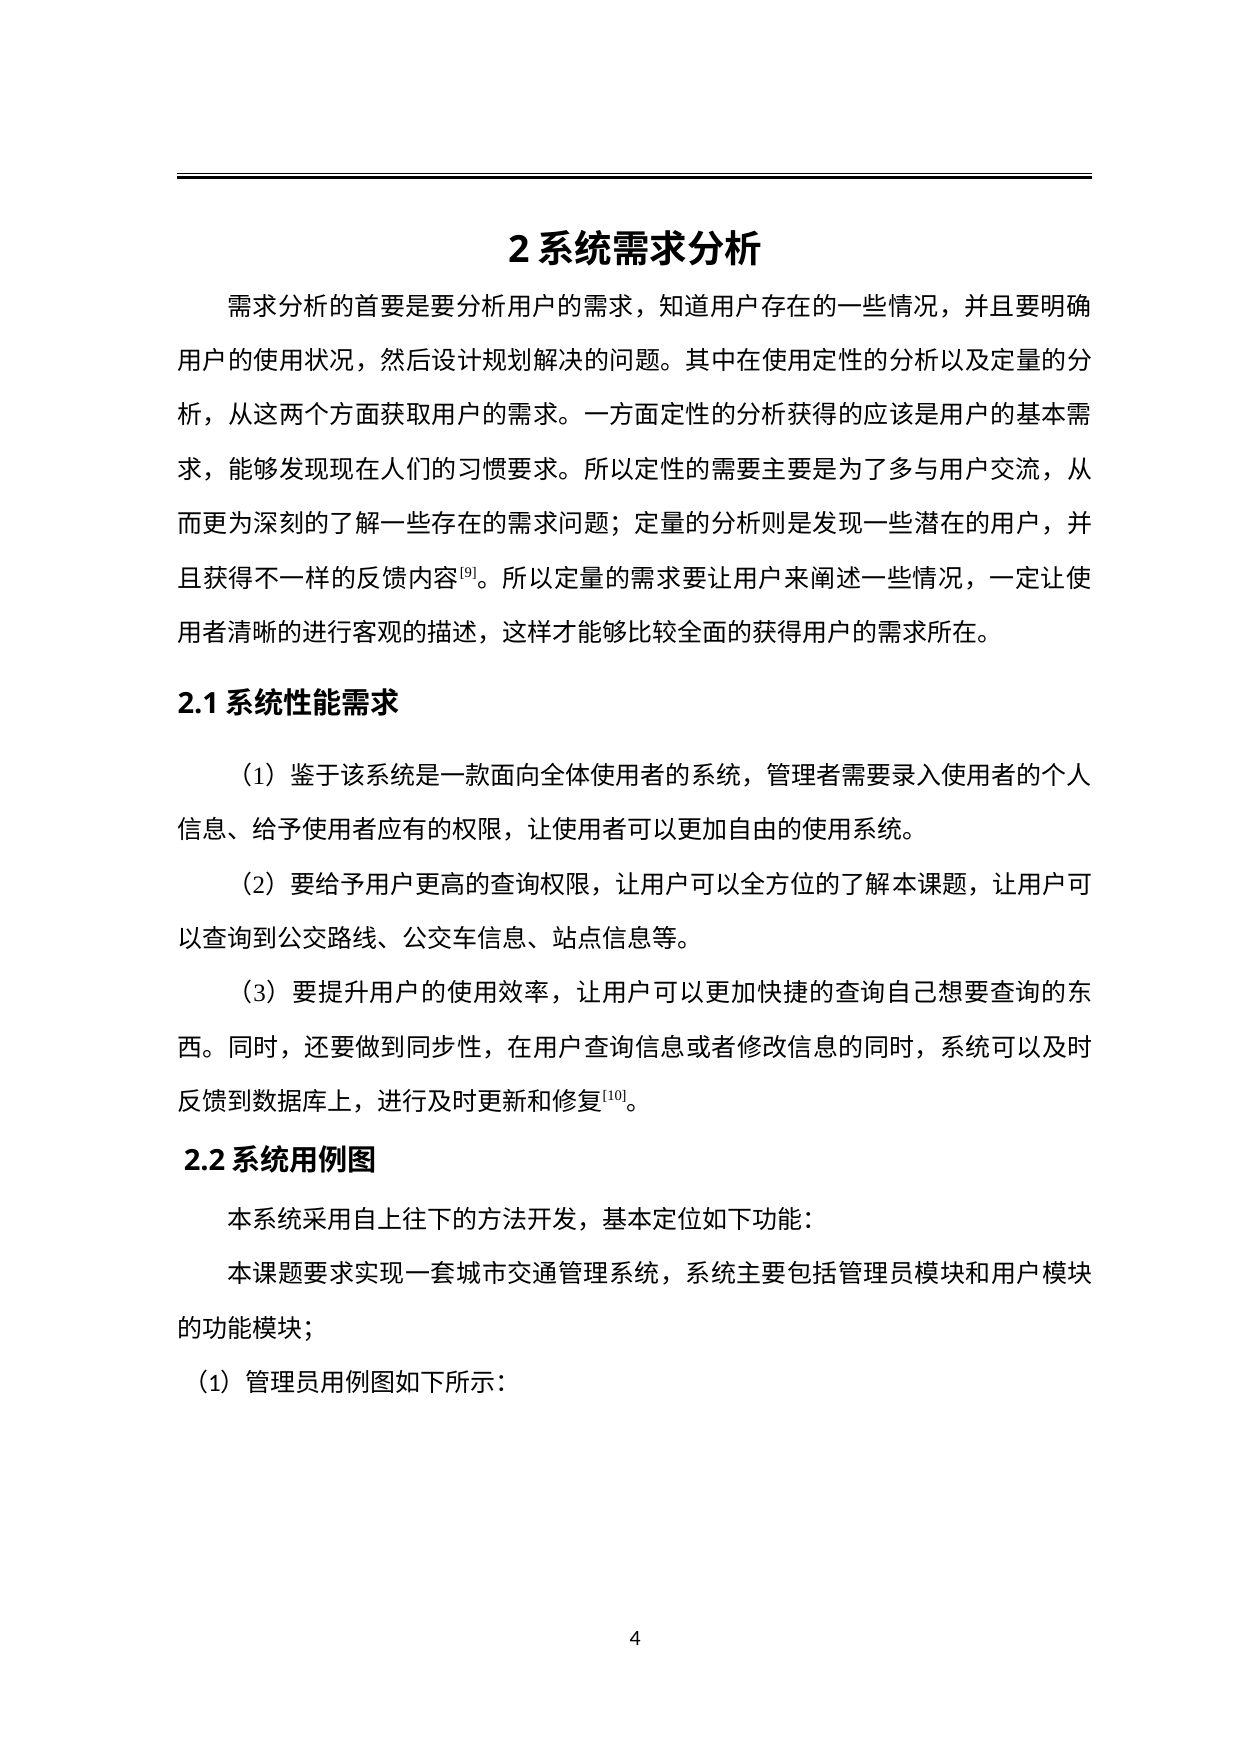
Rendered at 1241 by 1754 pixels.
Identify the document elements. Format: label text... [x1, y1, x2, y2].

text 2.2系统用例图 [177, 1136, 1092, 1178]
text （1）管理员用例图如下所示： [177, 1363, 1092, 1399]
text 2.1系统性能需求 [177, 679, 1092, 722]
text （2）要给予用户更高的查询权限，让用户可以全方位的了解本课题，让用户可以查询到公交路线、公交车信息、站点信息等。 [177, 864, 1092, 955]
text 本课题要求实现一套城市交通管理系统，系统主要包括管理员模块和用户模块的功能模块； [177, 1254, 1092, 1344]
text 需求分析的首要是要分析用户的需求，知道用户存在的一些情况，并且要明确用户的使用状况，然后设计规划解决的问题。其中在使用定性的分析以及定量的分析，从这两个方面获取用户的需求。一方面定性的分析获得的应该是用户的基本需求，能够发现现在人们的习惯要求。所以定性的需要主要是为了多与用户交流，从而更为深刻的了解一些存在的需求问题；定量的分析则是发现一些潜在的用户，并且获得不一样的反馈内容[9]。所以定量的需求要让用户来阐述一些情况，一定让使用者清晰的进行客观的描述，这样才能够比较全面的获得用户的需求所在。 [177, 286, 1092, 649]
text （3）要提升用户的使用效率，让用户可以更加快捷的查询自己想要查询的东西。同时，还要做到同步性，在用户查询信息或者修改信息的同时，系统可以及时反馈到数据库上，进行及时更新和修复[10]。 [177, 973, 1092, 1118]
text 本系统采用自上往下的方法开发，基本定位如下功能： [177, 1199, 1092, 1236]
text 2系统需求分析 [177, 219, 1092, 274]
text （1）鉴于该系统是一款面向全体使用者的系统，管理者需要录入使用者的个人信息、给予使用者应有的权限，让使用者可以更加自由的使用系统。 [177, 755, 1092, 846]
